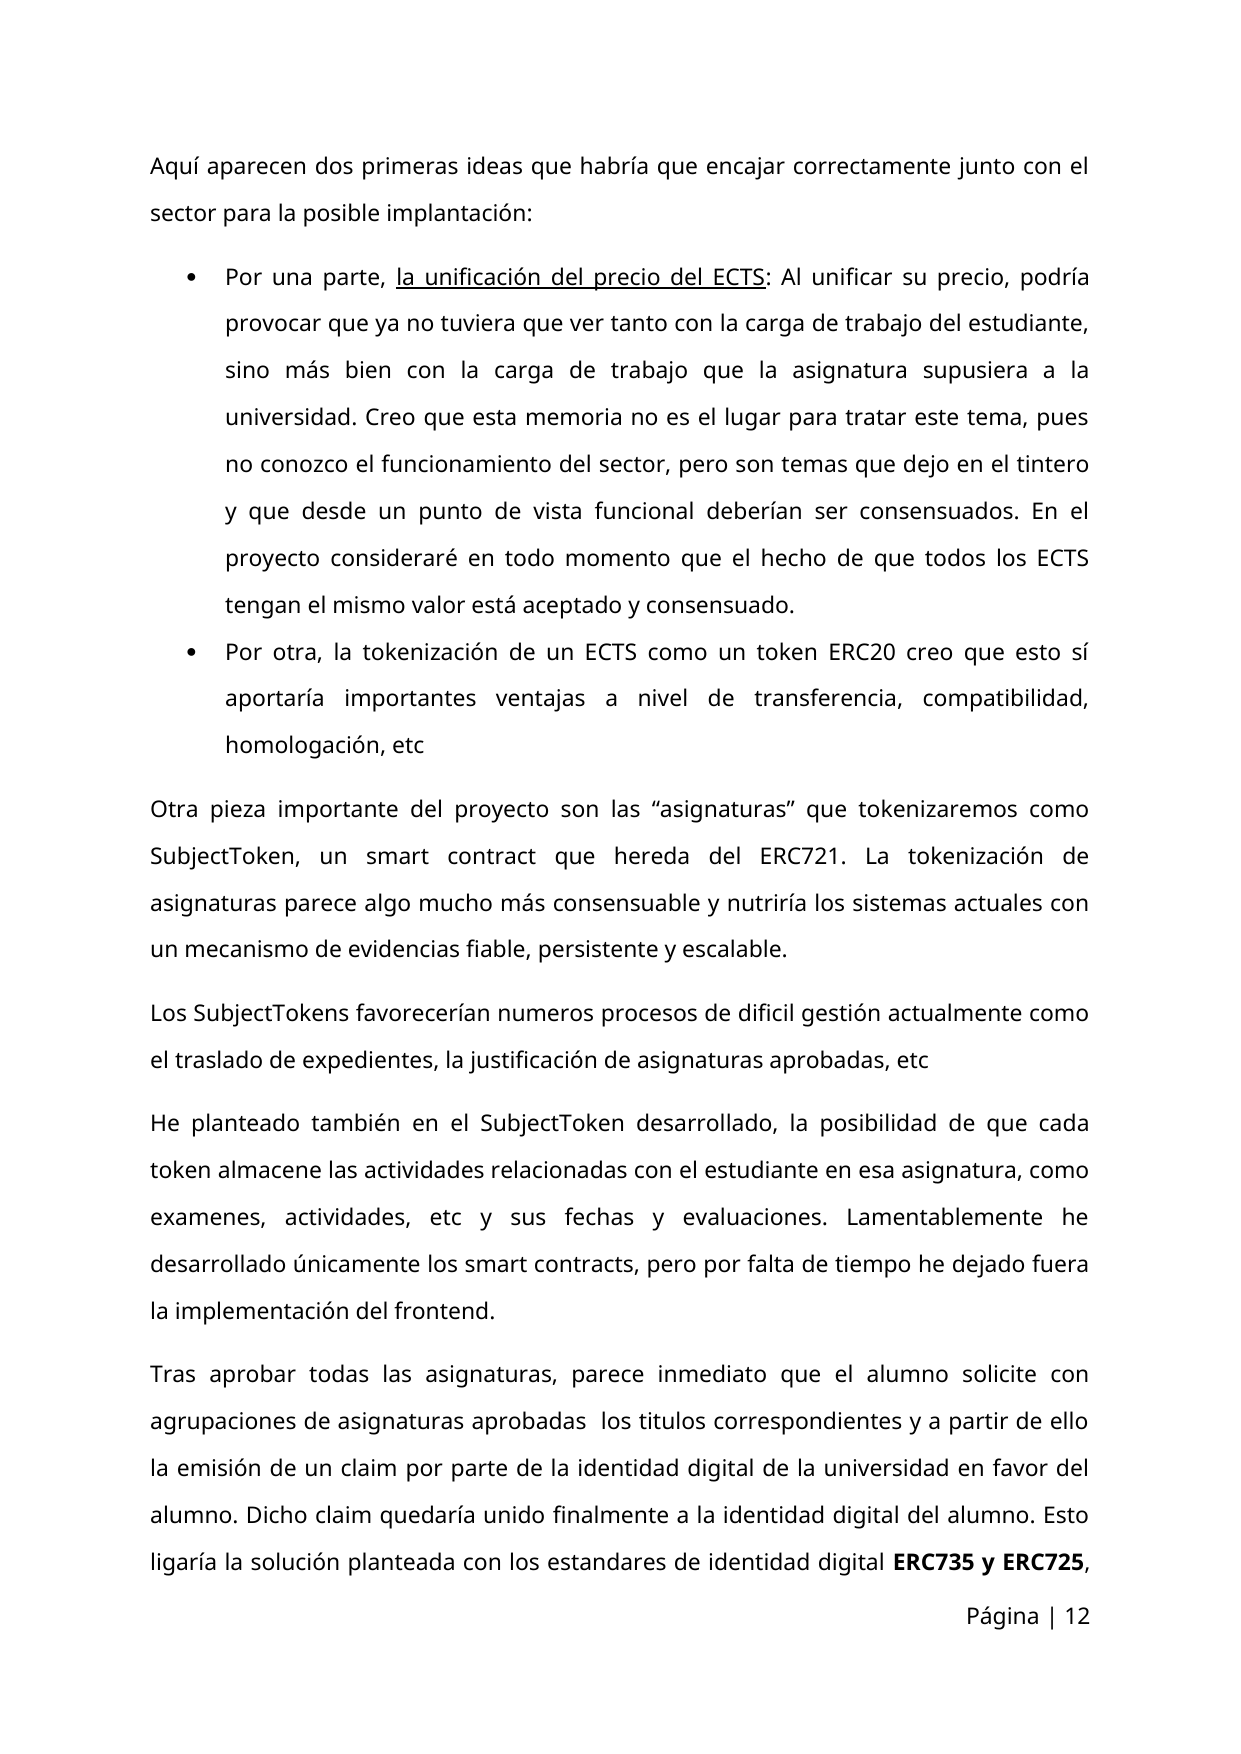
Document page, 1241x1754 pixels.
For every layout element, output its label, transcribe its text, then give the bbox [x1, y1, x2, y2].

text Aquí aparecen dos primeras ideas que habría que encajar correctamente junto con el sector para la posible implantación: [150, 150, 1090, 228]
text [150, 1358, 1090, 1577]
list Por otra, la tokenización de un ECTS como un token ERC20 creo que esto sí aportaría importantes ventajas a nivel de transferencia, compatibilidad, homologación, etc [187, 635, 1090, 760]
text Otra pieza importante del proyecto son las “asignaturas” que tokenizaremos como SubjectToken, un smart contract que hereda del ERC721. La tokenización de asignaturas parece algo mucho más consensuable y nutriría los sistemas actuales con un mecanismo de evidencias fiable, persistente y escalable. [150, 793, 1090, 964]
list Por una parte, la unificación del precio del ECTS: Al unificar su precio, podría provocar que ya no tuviera que ver tanto con la carga de trabajo del estudiante, sino más bien con la carga de trabajo que la asignatura supusiera a la universidad. Creo que esta memoria no es el lugar para tratar este tema, pues no conozco el funcionamiento del sector, pero son temas que dejo en el tintero y que desde un punto de vista funcional deberían ser consensuados. En el proyecto consideraré en todo momento que el hecho de que todos los ECTS tengan el mismo valor está aceptado y consensuado. [187, 260, 1090, 620]
text He planteado también en el SubjectToken desarrollado, la posibilidad de que cada token almacene las actividades relacionadas con el estudiante en esa asignatura, como examenes, actividades, etc y sus fechas y evaluaciones. Lamentablemente he desarrollado únicamente los smart contracts, pero por falta de tiempo he dejado fuera la implementación del frontend. [150, 1107, 1090, 1326]
text Los SubjectTokens favorecerían numeros procesos de dificil gestión actualmente como el traslado de expedientes, la justificación de asignaturas aprobadas, etc [150, 997, 1090, 1075]
